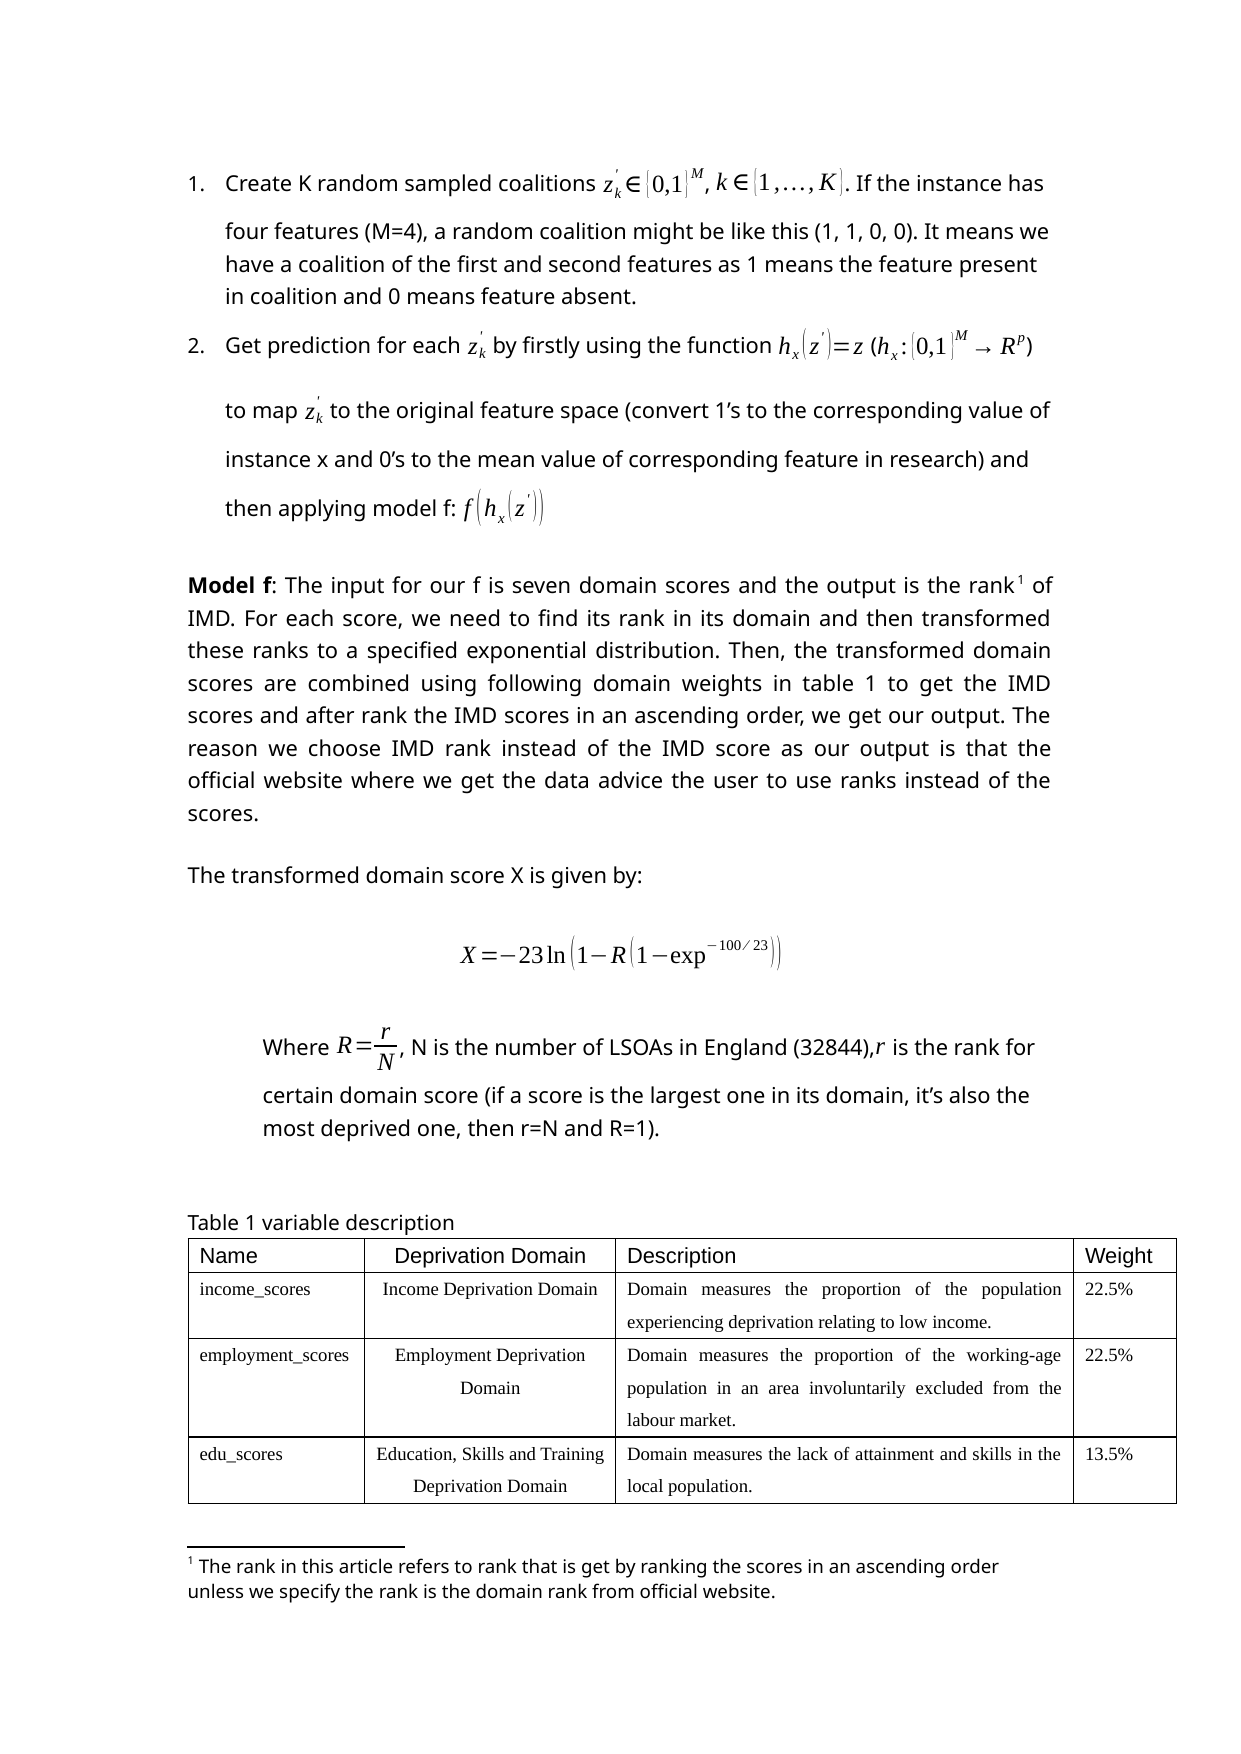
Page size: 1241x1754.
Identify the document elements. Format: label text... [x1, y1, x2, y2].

table_cell 22.5% [1074, 1339, 1176, 1436]
table_header Deprivation Domain [365, 1239, 615, 1272]
text Table 1 variable description [187, 1206, 1053, 1238]
table_cell income_scores [189, 1273, 364, 1338]
table_header Weight [1074, 1239, 1176, 1272]
table_header Description [616, 1239, 1073, 1272]
table_cell 22.5% [1074, 1273, 1176, 1338]
text The transformed domain score X is given by: [187, 858, 1053, 891]
list Create K random sampled coalitions , . If the instance has four features (M=4), a random coalition might be like this (1, 1, 0, 0). It means we have a coalition of the first and second features as 1 means the feature present in coalition and 0 means feature absent. [187, 150, 1053, 312]
text Where , N is the number of LSOAs in England (32844), is the rank for certain domain score (if a score is the largest one in its domain, it’s also the most deprived one, then r=N and R=1). [262, 1014, 1053, 1144]
list Get prediction for each by firstly using the function () to map to the original feature space (convert 1’s to the corresponding value of instance x and 0’s to the mean value of corresponding feature in research) and then applying model f: [187, 312, 1053, 540]
table_cell edu_scores [189, 1438, 364, 1502]
table_cell employment_scores [189, 1339, 364, 1436]
table_header Name [189, 1239, 364, 1272]
table_cell Domain measures the proportion of the working-age population in an area involuntarily excluded from the labour market. [616, 1339, 1073, 1436]
text Model f: The input for our f is seven domain scores and the output is the rank of IMD. For each score, we need to find its rank in its domain and then transformed these ranks to a specified exponential distribution. Then, the transformed domain scores are combined using following domain weights in table 1 to get the IMD scores and after rank the IMD scores in an ascending order, we get our output. The reason we choose IMD rank instead of the IMD score as our output is that the official website where we get the data advice the user to use ranks instead of the scores. [187, 569, 1053, 829]
table_cell 13.5% [1074, 1438, 1176, 1502]
table_cell Domain measures the lack of attainment and skills in the local population. [616, 1438, 1073, 1502]
table_cell Education, Skills and Training Deprivation Domain [365, 1438, 615, 1502]
table_cell Employment Deprivation Domain [365, 1339, 615, 1436]
table_cell Domain measures the proportion of the population experiencing deprivation relating to low income. [616, 1273, 1073, 1338]
table_cell Income Deprivation Domain [365, 1273, 615, 1338]
